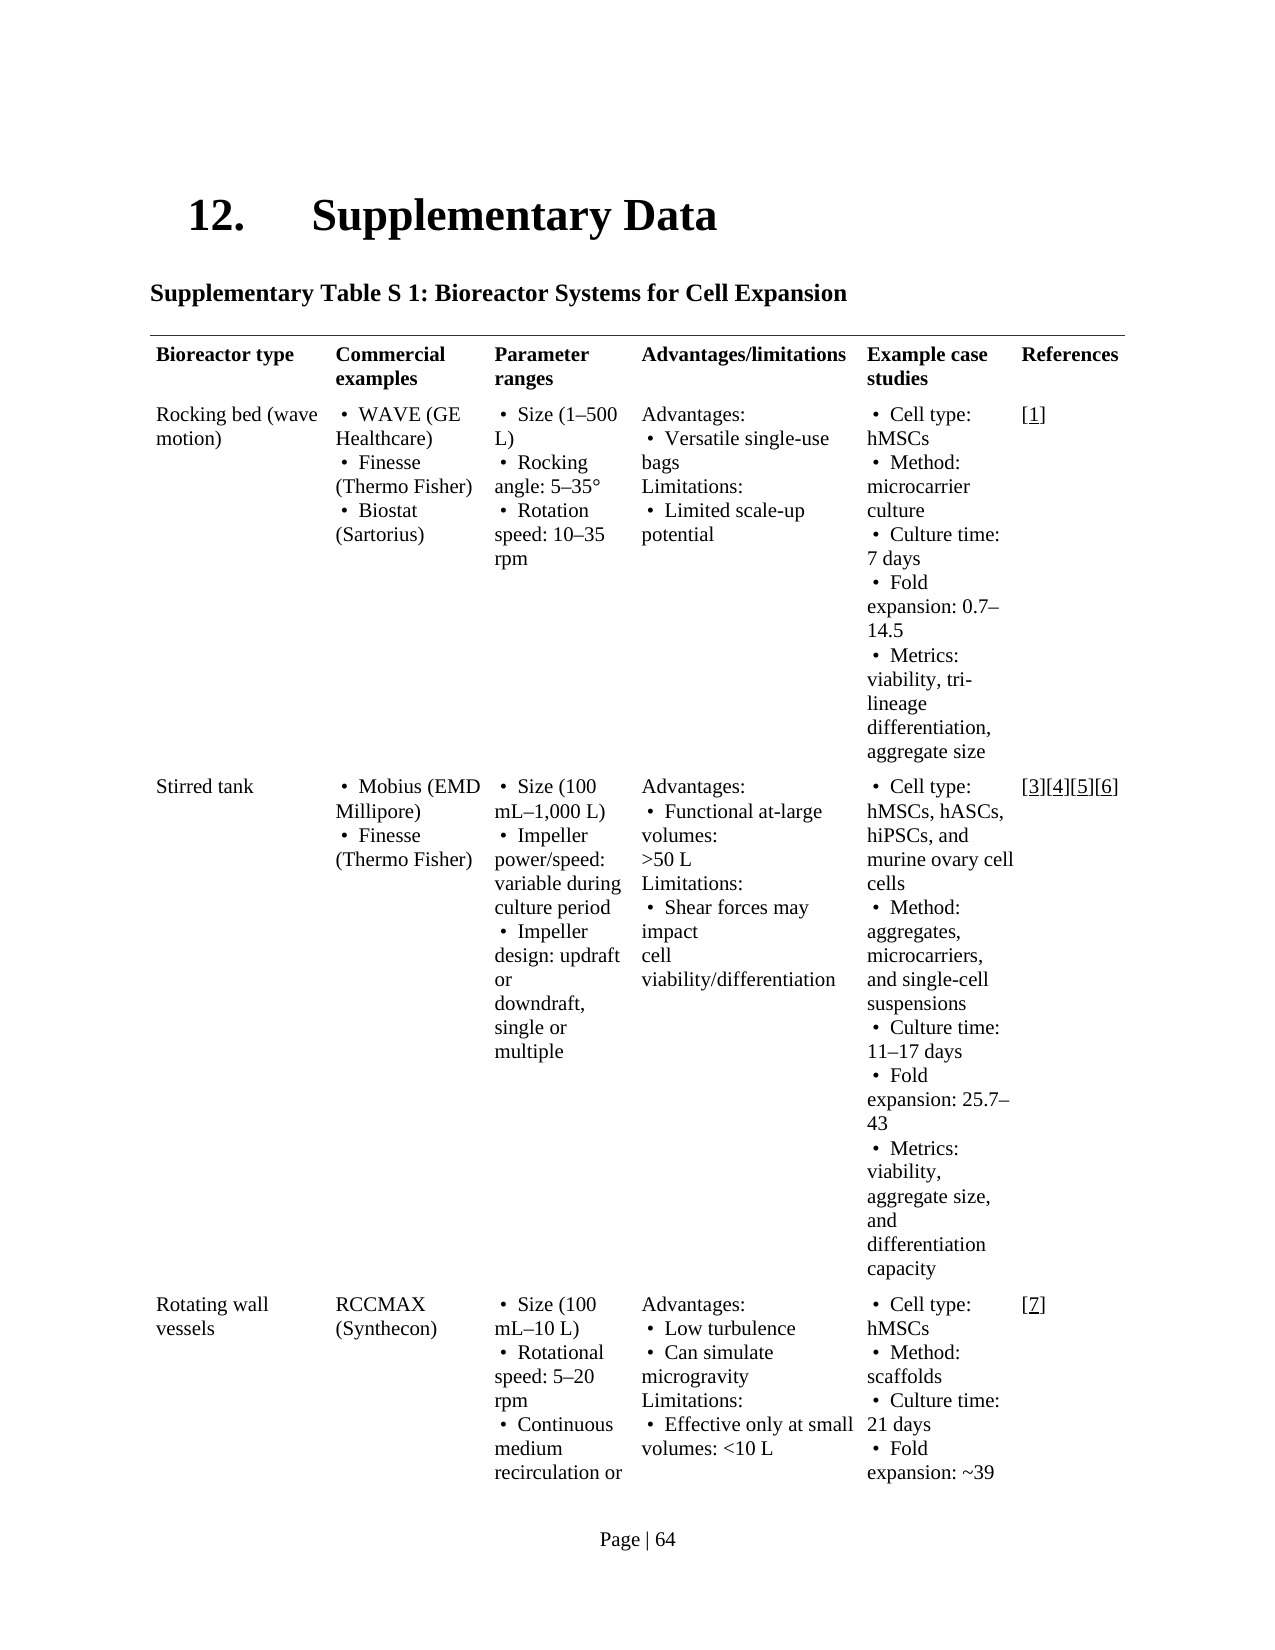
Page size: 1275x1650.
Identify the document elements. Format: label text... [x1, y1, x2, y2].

table_cell • Mobius (EMD Millipore) • Finesse (Thermo Fisher) [330, 769, 488, 1286]
table_cell Advantages: • Functional at-large volumes: >50 L Limitations: • Shear forces may impact cell viability/differentiation [636, 769, 861, 1286]
table_cell [1] [1020, 396, 1125, 769]
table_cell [489, 1286, 636, 1490]
table_cell Rocking bed (wave motion) [150, 396, 329, 769]
table_cell [3][4][5][6] [1020, 769, 1125, 1286]
table_cell • Size (1–500 L) • Rocking angle: 5–35° • Rotation speed: 10–35 rpm [489, 396, 636, 769]
table_header Example case studies [861, 336, 1020, 396]
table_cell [636, 1286, 861, 1490]
table_cell Advantages: • Versatile single-use bags Limitations: • Limited scale-up potential [636, 396, 861, 769]
table_cell RCCMAX (Synthecon) [330, 1286, 488, 1490]
table_header References [1020, 336, 1125, 396]
table_cell • Size (100 mL–1,000 L) • Impeller power/speed: variable during culture period • Impeller design: updraft or downdraft, single or multiple [489, 769, 636, 1286]
table_cell • Cell type: hMSCs, hASCs, hiPSCs, and murine ovary cell cells • Method: aggregates, microcarriers, and single-cell suspensions • Culture time: 11–17 days • Fold expansion: 25.7–43 • Metrics: viability, aggregate size, and differentiation capacity [861, 769, 1020, 1286]
table_header Commercial examples [330, 336, 488, 396]
subtitle Supplementary Data [187, 187, 1125, 240]
table_header Advantages/limitations [636, 336, 861, 396]
table_cell • Cell type: hMSCs • Method: microcarrier culture • Culture time: 7 days • Fold expansion: 0.7–14.5 • Metrics: viability, tri-lineage differentiation, aggregate size [861, 396, 1020, 769]
table_cell • WAVE (GE Healthcare) • Finesse (Thermo Fisher) • Biostat (Sartorius) [330, 396, 488, 769]
table_header Parameter ranges [489, 336, 636, 396]
table_cell Rotating wall vessels [150, 1286, 329, 1490]
table_cell Stirred tank [150, 769, 329, 1286]
table_cell [7] [1020, 1286, 1125, 1490]
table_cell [861, 1286, 1020, 1490]
table_header Bioreactor type [150, 336, 329, 396]
